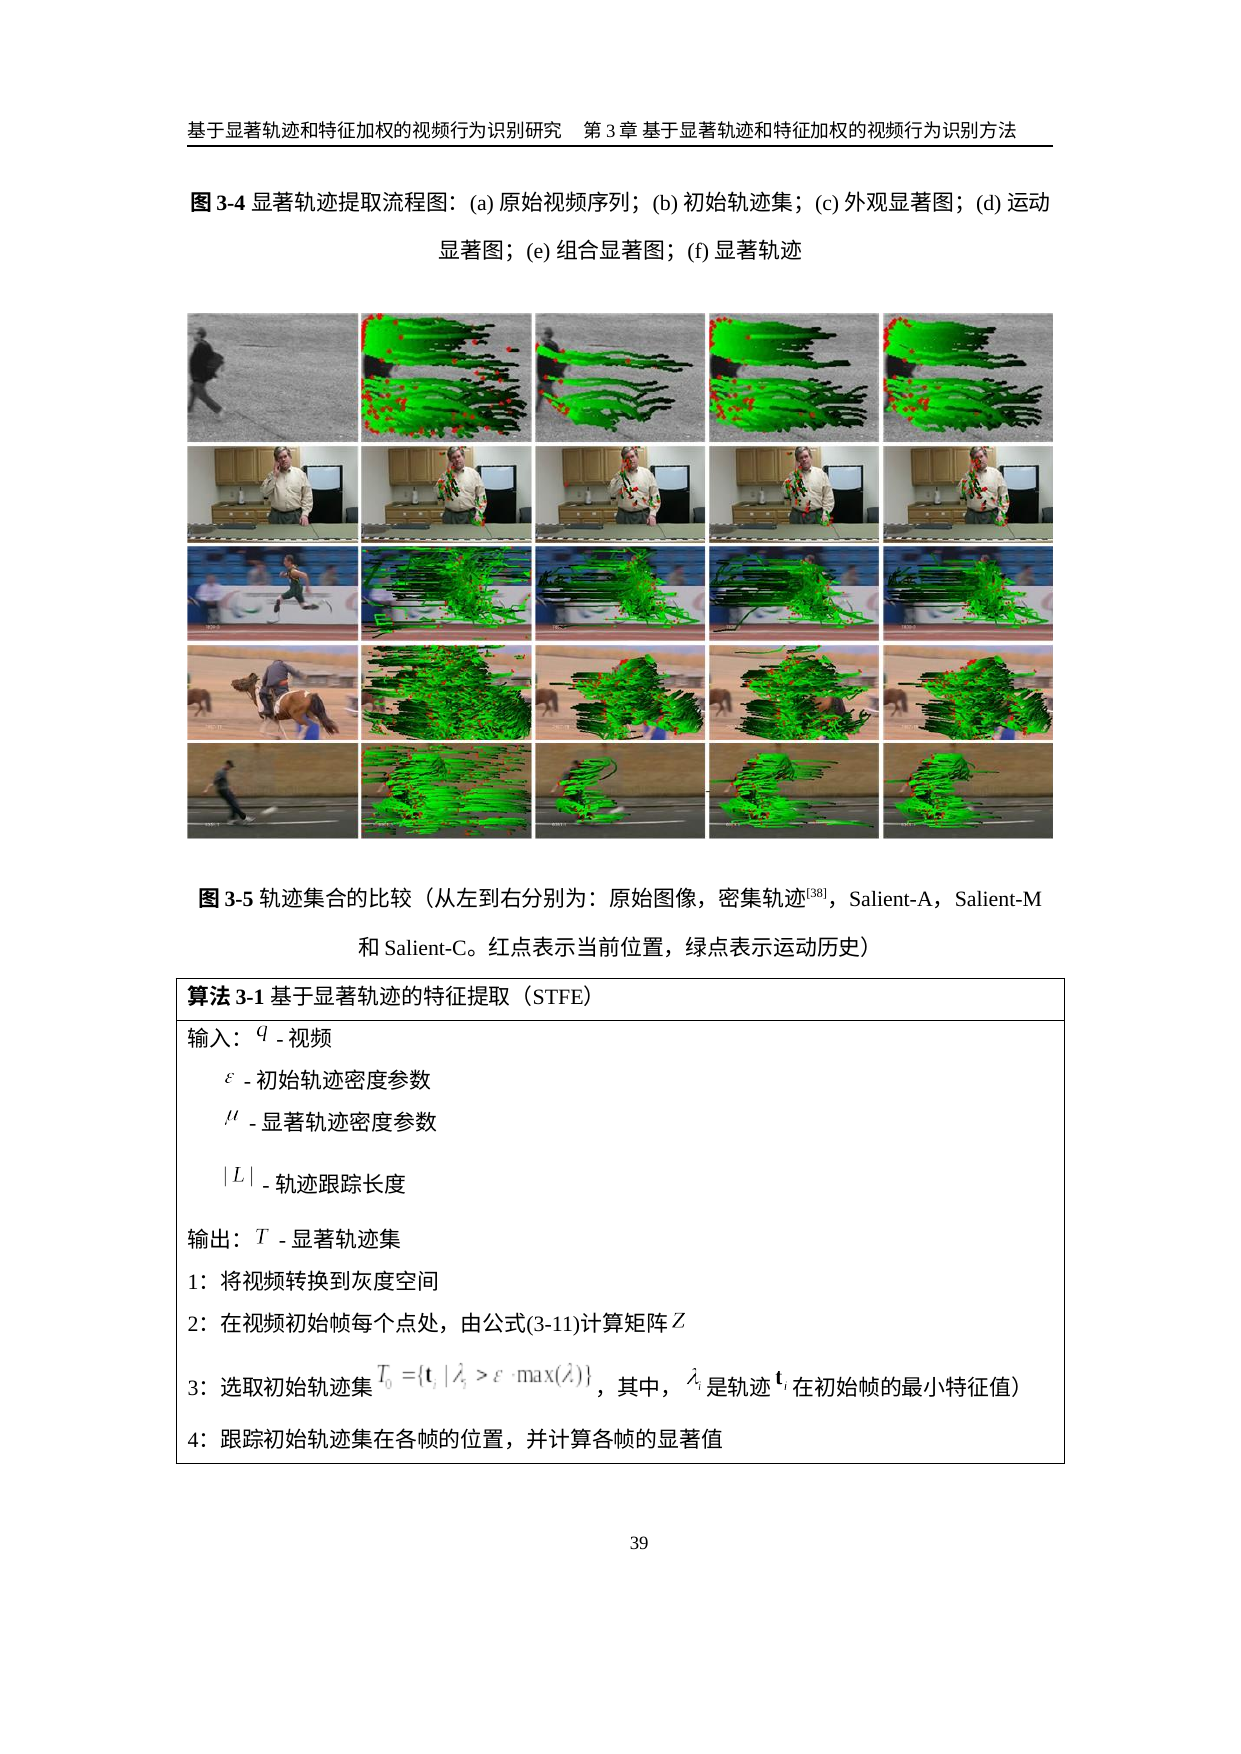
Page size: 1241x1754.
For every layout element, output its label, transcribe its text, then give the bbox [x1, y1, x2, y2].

table_header 算法3-1 基于显著轨迹的特征提取（STFE） [177, 979, 1064, 1020]
text 图3-5 轨迹集合的比较（从左到右分别为：原始图像，密集轨迹[38]，Salient-A，Salient-M和Salient-C。红点表示当前位置，绿点表示运动历史） [187, 881, 1053, 962]
text 图3-4 显著轨迹提取流程图：(a) 原始视频序列；(b) 初始轨迹集；(c) 外观显著图；(d) 运动显著图；(e) 组合显著图；(f) 显著轨迹 [187, 184, 1053, 266]
picture [187, 313, 1053, 839]
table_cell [177, 1021, 1064, 1463]
